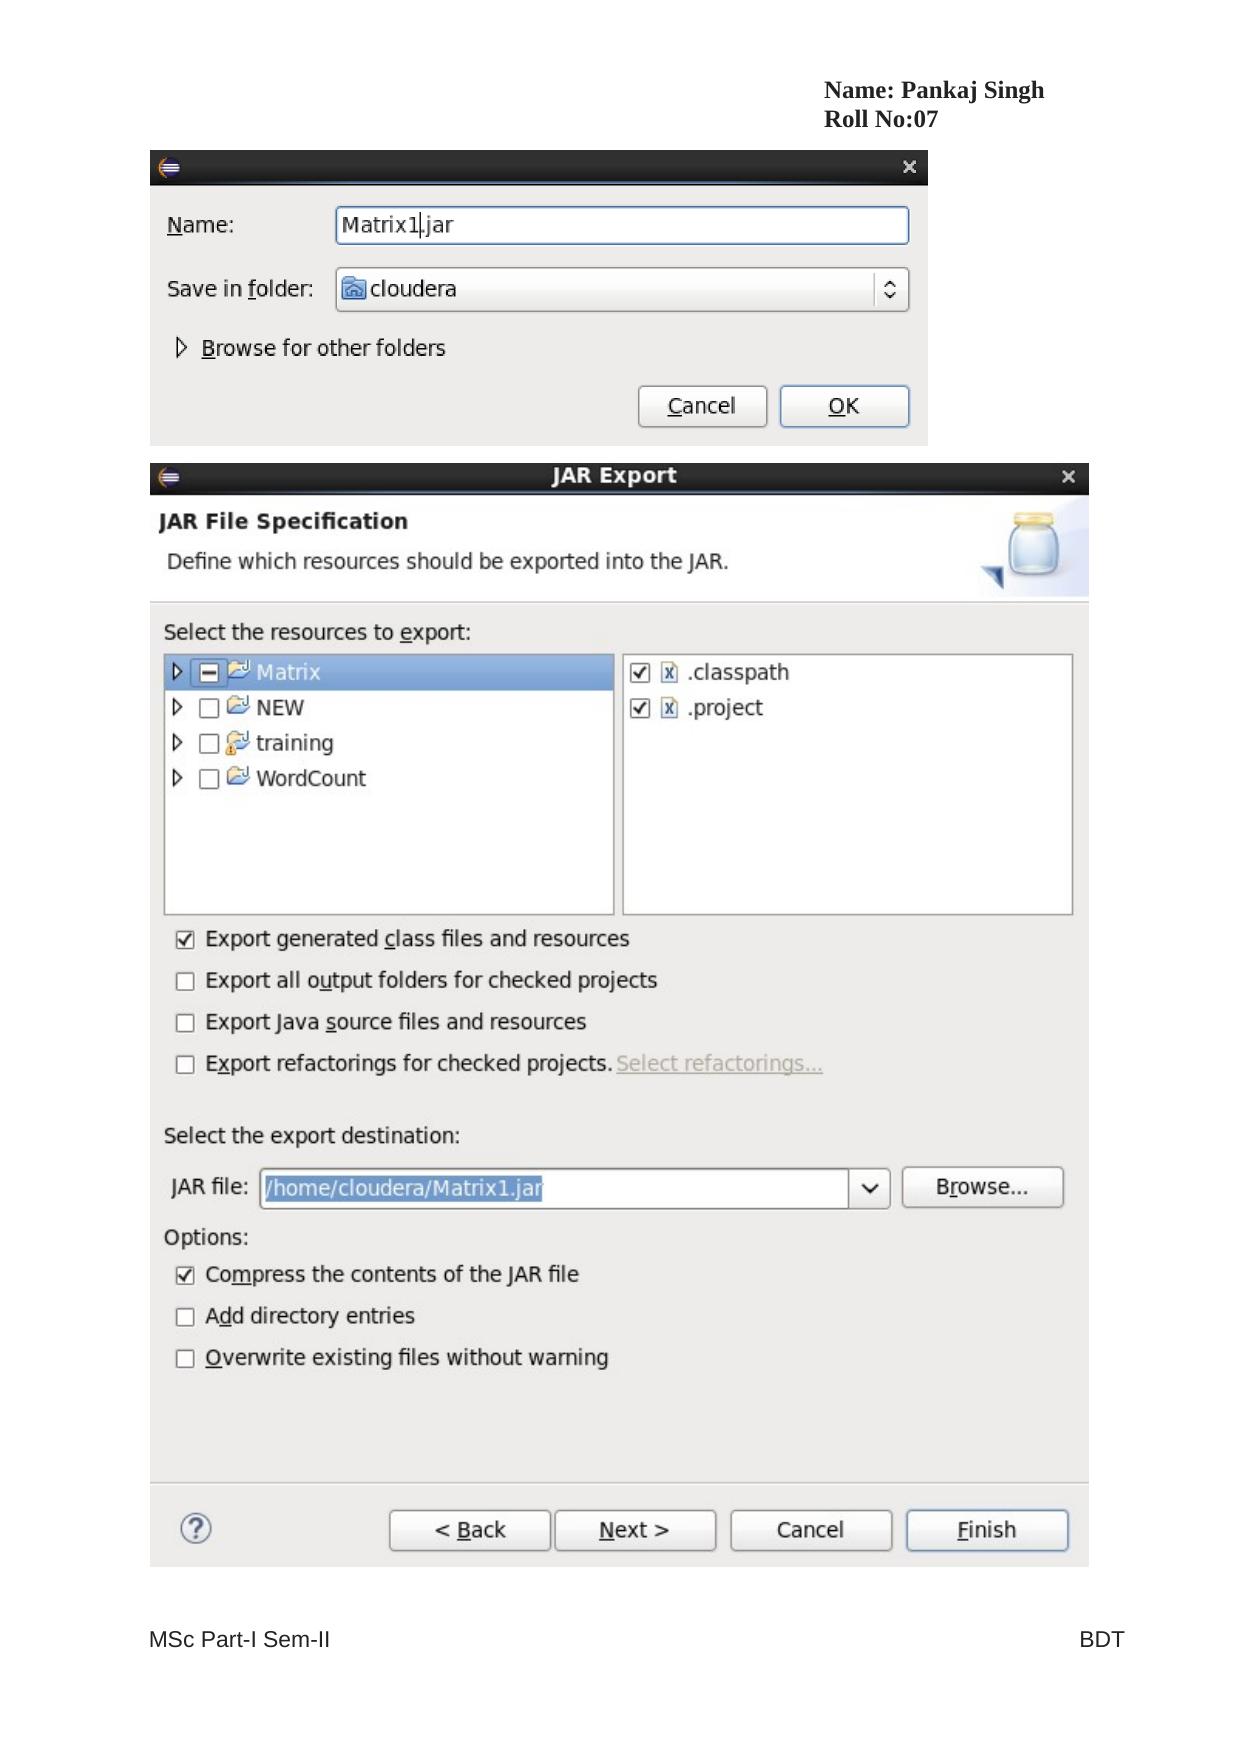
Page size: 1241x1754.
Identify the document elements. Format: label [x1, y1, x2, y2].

picture [149, 149, 928, 446]
picture [150, 463, 1089, 1567]
